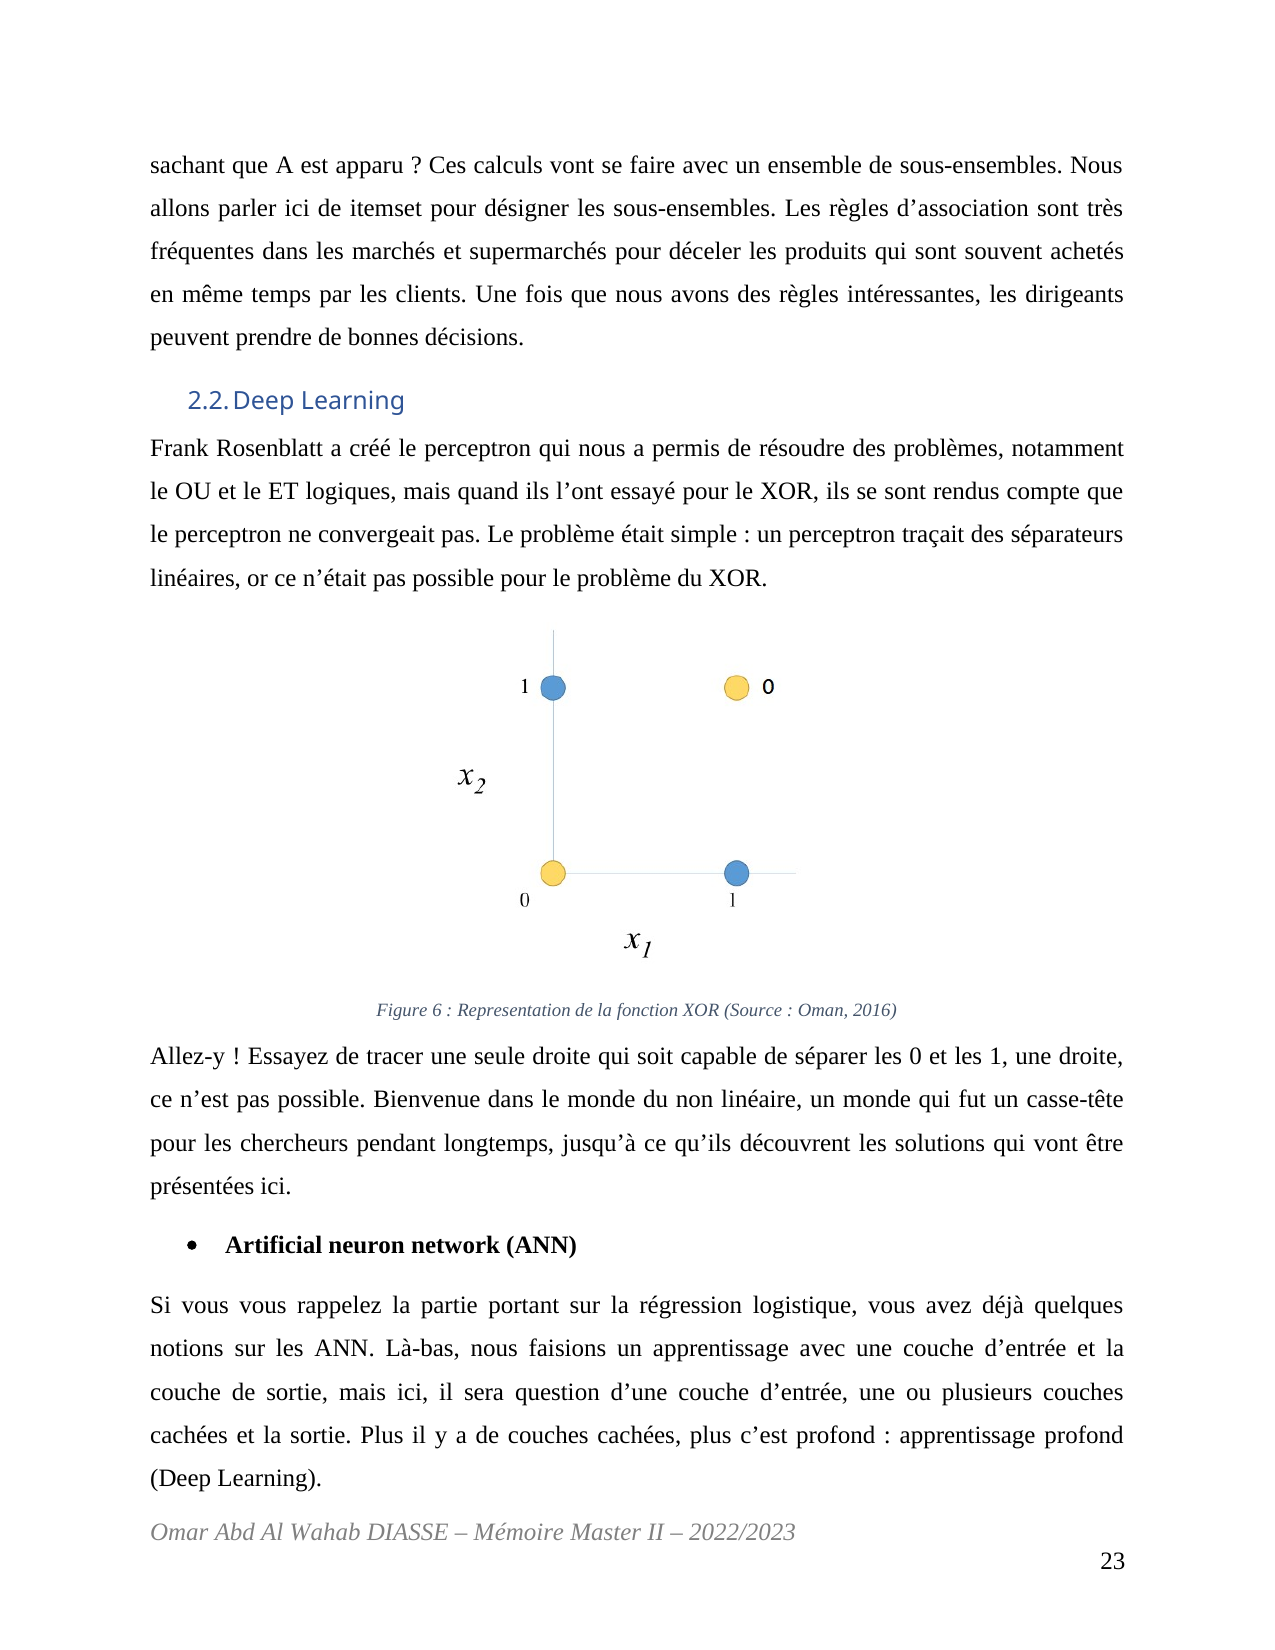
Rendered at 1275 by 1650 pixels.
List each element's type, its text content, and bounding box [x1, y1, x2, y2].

text Si vous vous rappelez la partie portant sur la régression logistique, vous avez déjà quelques notions sur les ANN. Là-bas, nous faisions un apprentissage avec une couche d’entrée et la couche de sortie, mais ici, il sera question d’une couche d’entrée, une ou plusieurs couches cachées et la sortie. Plus il y a de couches cachées, plus c’est profond : apprentissage profond (Deep Learning). [150, 1290, 1125, 1492]
text Allez-y ! Essayez de tracer une seule droite qui soit capable de séparer les 0 et les 1, une droite, ce n’est pas possible. Bienvenue dans le monde du non linéaire, un monde qui fut un casse-tête pour les chercheurs pendant longtemps, jusqu’à ce qu’ils découvrent les solutions qui vont être présentées ici. [150, 1041, 1125, 1199]
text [150, 150, 1125, 351]
subtitle Deep Learning [187, 382, 1125, 416]
picture [445, 622, 830, 968]
text Figure 6 : Representation de la fonction XOR (Source : Oman, 2016) [150, 999, 1125, 1021]
list Artificial neuron network (ANN) [187, 1231, 1125, 1259]
text Frank Rosenblatt a créé le perceptron qui nous a permis de résoudre des problèmes, notamment le OU et le ET logiques, mais quand ils l’ont essayé pour le XOR, ils se sont rendus compte que le perceptron ne convergeait pas. Le problème était simple : un perceptron traçait des séparateurs linéaires, or ce n’était pas possible pour le problème du XOR. [150, 433, 1125, 591]
